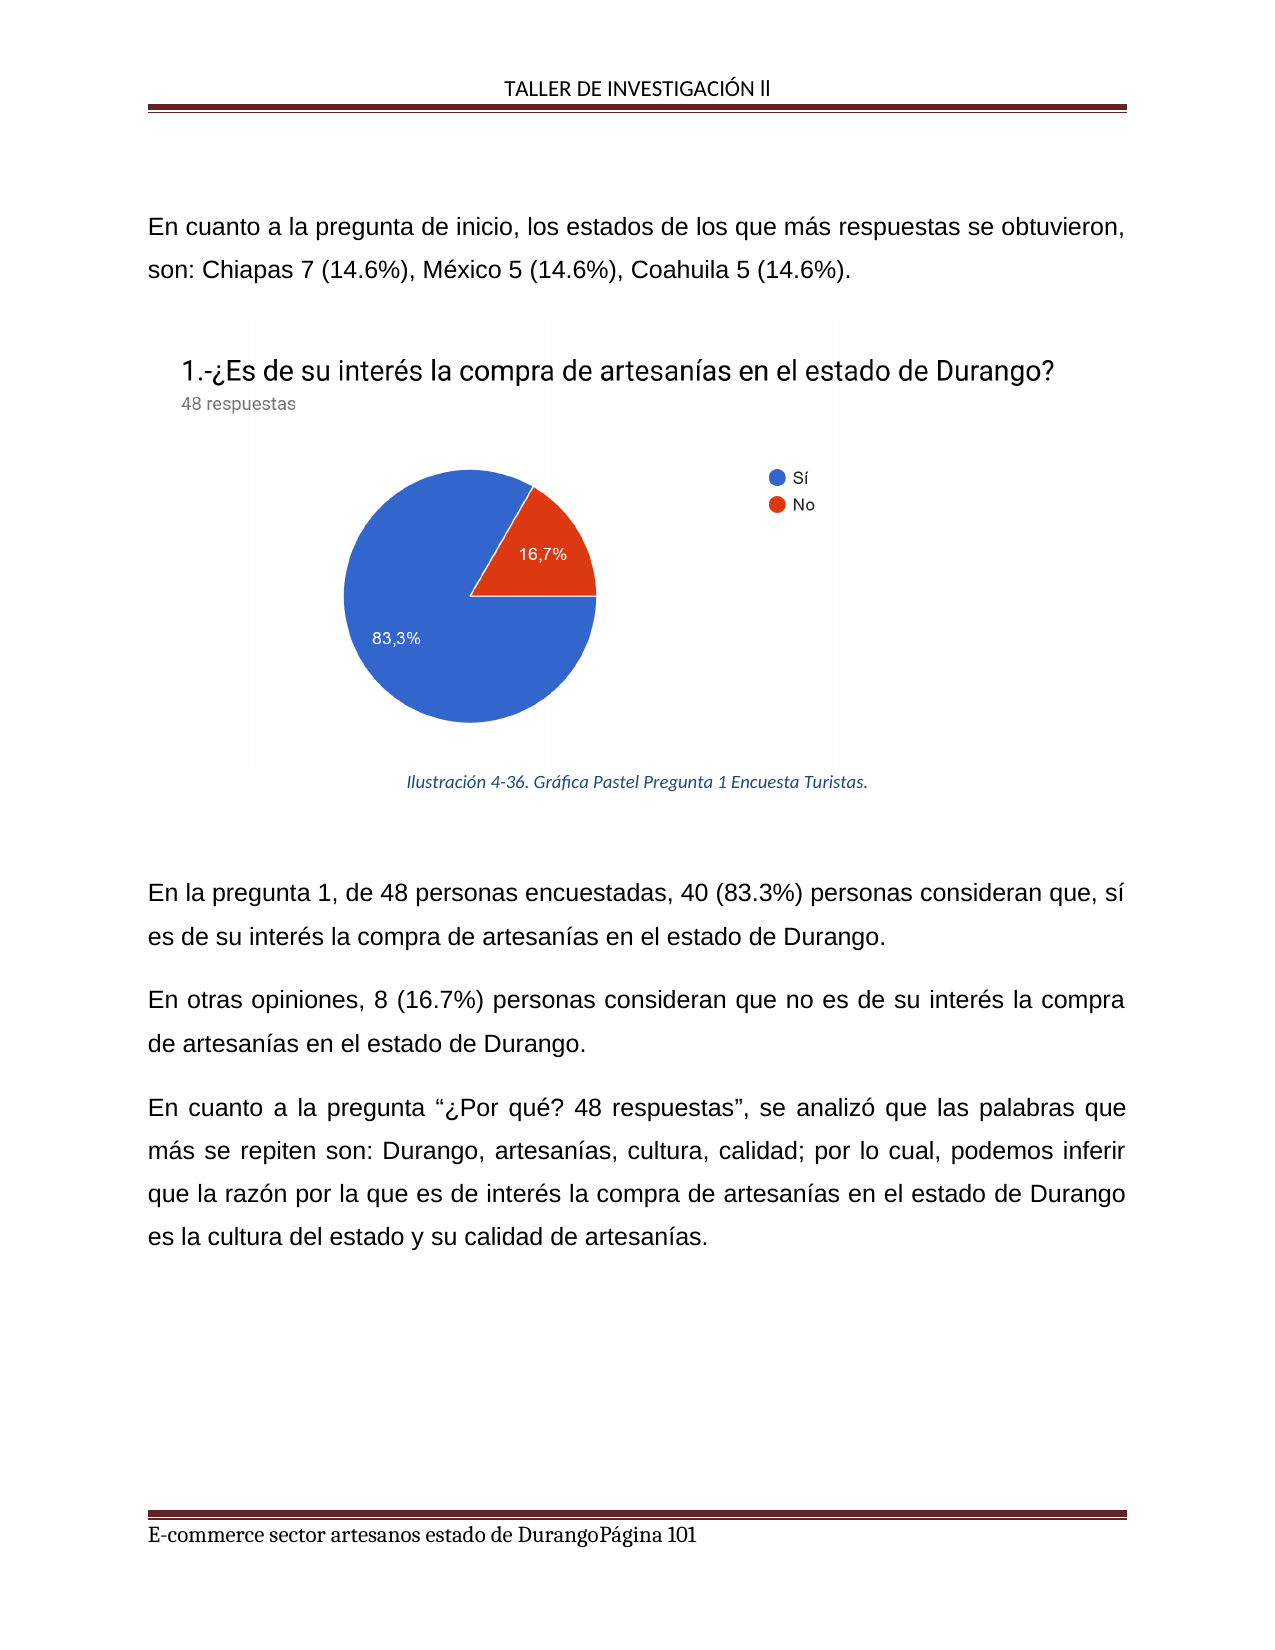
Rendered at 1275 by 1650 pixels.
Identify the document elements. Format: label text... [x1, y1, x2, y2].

picture [147, 318, 1128, 771]
text En otras opiniones, 8 (16.7%) personas consideran que no es de su interés la compra de artesanías en el estado de Durango. [148, 985, 1127, 1057]
text En la pregunta 1, de 48 personas encuestadas, 40 (83.3%) personas consideran que, sí es de su interés la compra de artesanías en el estado de Durango. [148, 878, 1127, 950]
text En cuanto a la pregunta de inicio, los estados de los que más respuestas se obtuvieron, son: Chiapas 7 (14.6%), México 5 (14.6%), Coahuila 5 (14.6%). [148, 212, 1127, 283]
text En cuanto a la pregunta “¿Por qué? 48 respuestas”, se analizó que las palabras que más se repiten son: Durango, artesanías, cultura, calidad; por lo cual, podemos inferir que la razón por la que es de interés la compra de artesanías en el estado de Durango es la cultura del estado y su calidad de artesanías. [148, 1092, 1127, 1251]
